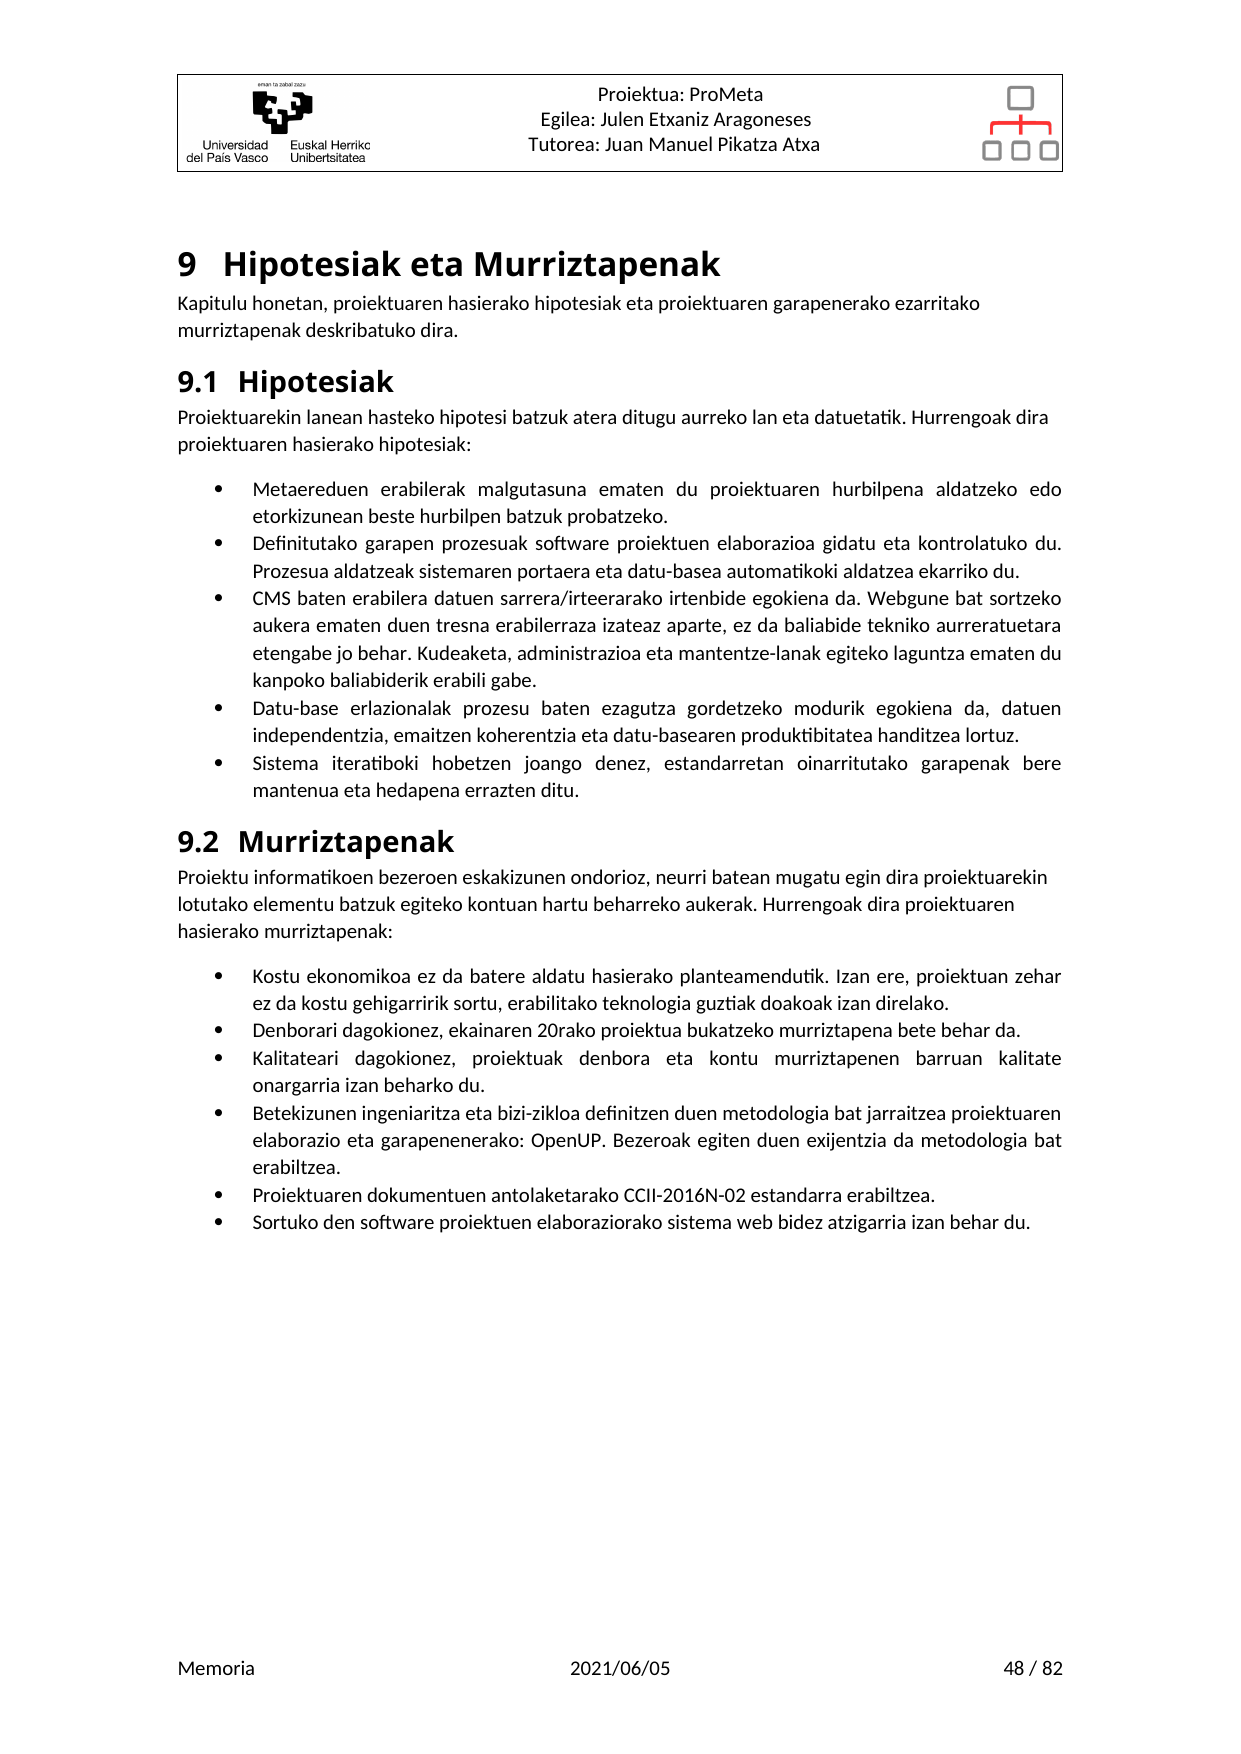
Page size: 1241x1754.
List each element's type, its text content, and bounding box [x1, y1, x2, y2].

list Kostu ekonomikoa ez da batere aldatu hasierako planteamendutik. Izan ere, proiektuan zehar ez da kostu gehigarririk sortu, erabilitako teknologia guztiak doakoak izan direlako. [215, 963, 1063, 1016]
list Denborari dagokionez, ekainaren 20rako proiektua bukatzeko murriztapena bete behar da. [215, 1018, 1063, 1043]
list Datu-base erlazionalak prozesu baten ezagutza gordetzeko modurik egokiena da, datuen independentzia, emaitzen koherentzia eta datu-basearen produktibitatea handitzea lortuz. [215, 695, 1063, 748]
list Kalitateari dagokionez, proiektuak denbora eta kontu murriztapenen barruan kalitate onargarria izan beharko du. [215, 1045, 1063, 1098]
subtitle Murriztapenak [177, 821, 1063, 861]
picture [182, 80, 370, 162]
list Metaereduen erabilerak malgutasuna ematen du proiektuaren hurbilpena aldatzeko edo etorkizunean beste hurbilpen batzuk probatzeko. [215, 476, 1063, 528]
list Betekizunen ingeniaritza eta bizi-zikloa definitzen duen metodologia bat jarraitzea proiektuaren elaborazio eta garapenenerako: OpenUP. Bezeroak egiten duen exijentzia da metodologia bat erabiltzea. [215, 1100, 1063, 1180]
list Sistema iteratiboki hobetzen joango denez, estandarretan oinarritutako garapenak bere mantenua eta hedapena errazten ditu. [215, 750, 1063, 802]
list Sortuko den software proiektuen elaboraziorako sistema web bidez atzigarria izan behar du. [215, 1209, 1063, 1235]
subtitle Hipotesiak [177, 361, 1063, 401]
list CMS baten erabilera datuen sarrera/irteerarako irtenbide egokiena da. Webgune bat sortzeko aukera ematen duen tresna erabilerraza izateaz aparte, ez da baliabide tekniko aurreratuetara etengabe jo behar. Kudeaketa, administrazioa eta mantentze-lanak egiteko laguntza ematen du kanpoko baliabiderik erabili gabe. [215, 585, 1063, 693]
list Proiektuaren dokumentuen antolaketarako CCII-2016N-02 estandarra erabiltzea. [215, 1182, 1063, 1207]
subtitle Hipotesiak eta Murriztapenak [177, 241, 1063, 286]
picture [978, 80, 1060, 162]
list Definitutako garapen prozesuak software proiektuen elaborazioa gidatu eta kontrolatuko du. Prozesua aldatzeak sistemaren portaera eta datu-basea automatikoki aldatzea ekarriko du. [215, 531, 1063, 583]
text Proiektuarekin lanean hasteko hipotesi batzuk atera ditugu aurreko lan eta datuetatik. Hurrengoak dira proiektuaren hasierako hipotesiak: [177, 404, 1063, 457]
text Kapitulu honetan, proiektuaren hasierako hipotesiak eta proiektuaren garapenerako ezarritako murriztapenak deskribatuko dira. [177, 290, 1063, 343]
text Proiektu informatikoen bezeroen eskakizunen ondorioz, neurri batean mugatu egin dira proiektuarekin lotutako elementu batzuk egiteko kontuan hartu beharreko aukerak. Hurrengoak dira proiektuaren hasierako murriztapenak: [177, 864, 1063, 944]
